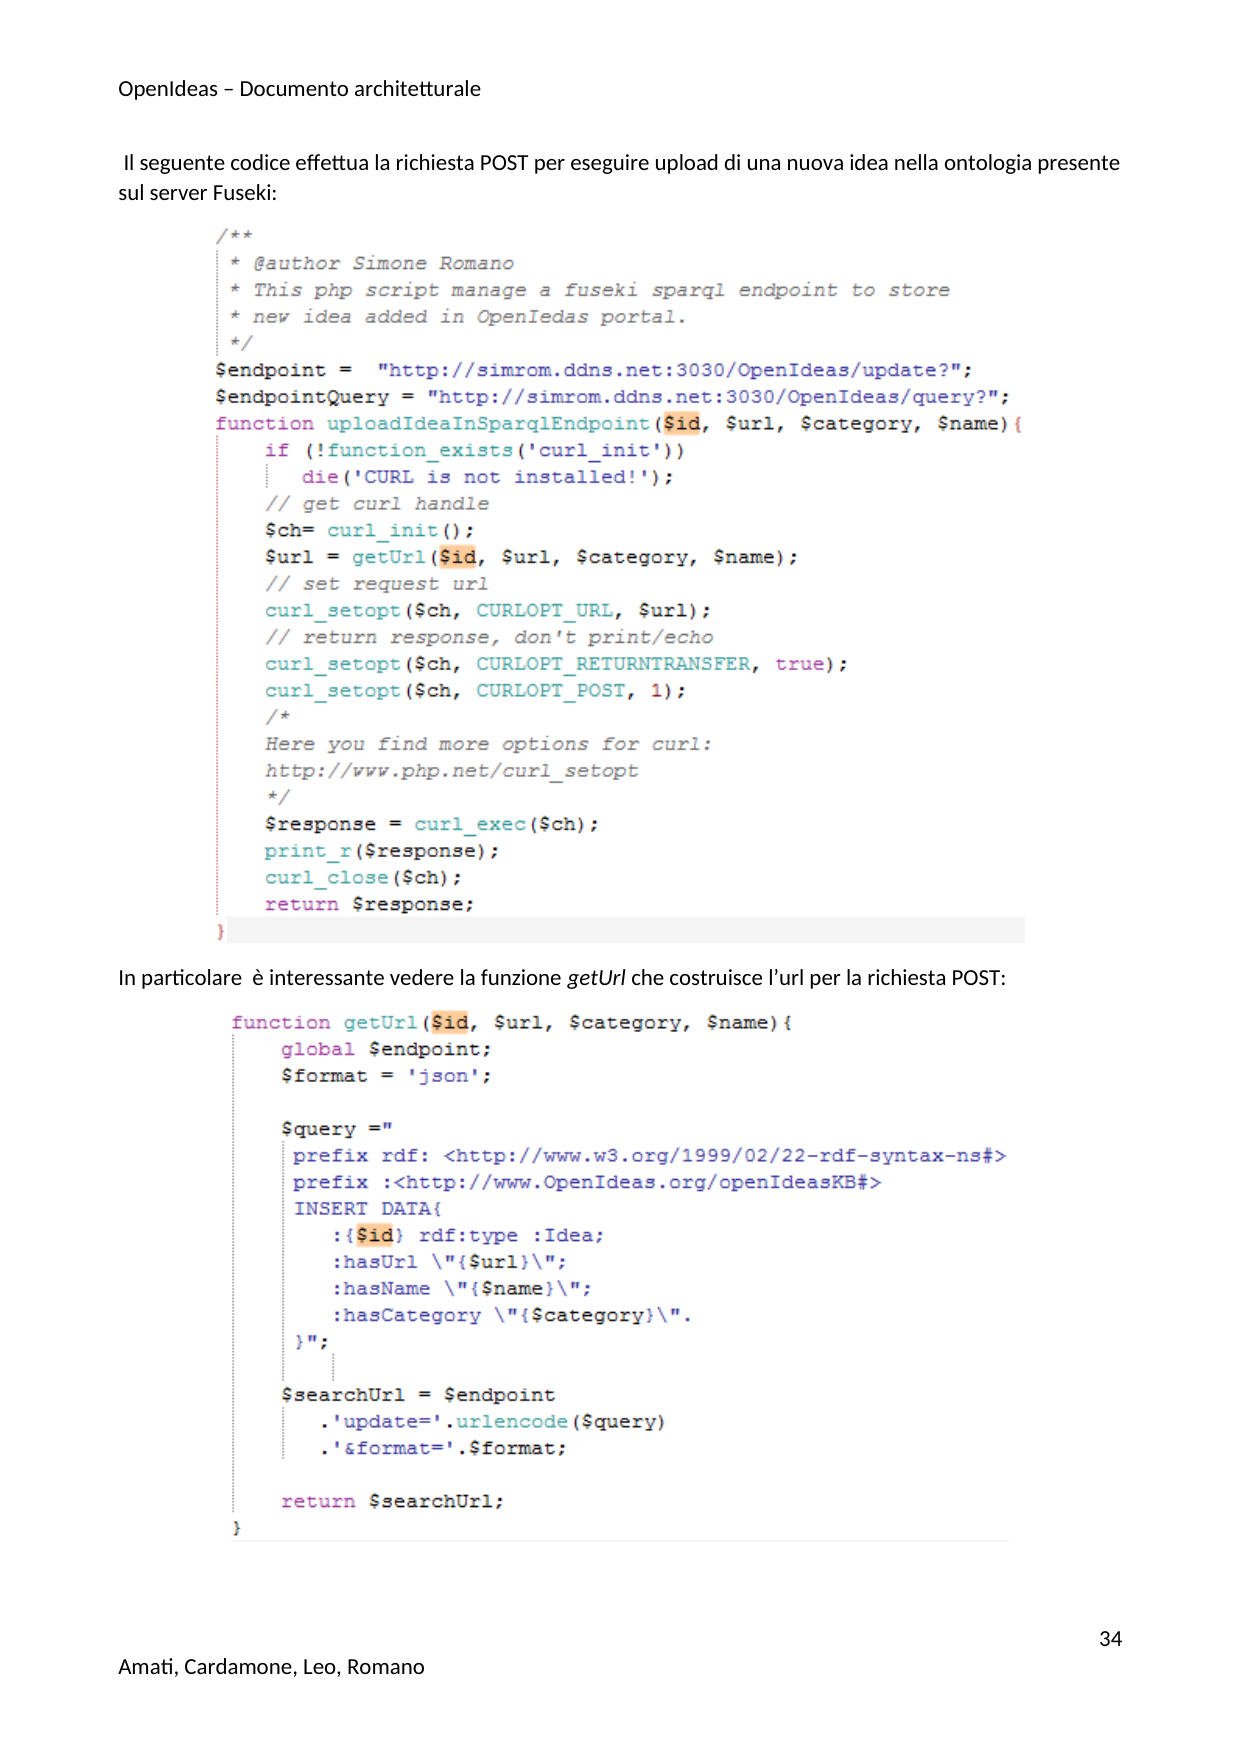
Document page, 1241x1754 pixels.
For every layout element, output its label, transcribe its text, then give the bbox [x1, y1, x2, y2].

picture [215, 224, 1025, 945]
text Il seguente codice effettua la richiesta POST per eseguire upload di una nuova idea nella ontologia presente sul server Fuseki: [118, 148, 1122, 206]
text In particolare è interessante vedere la funzione getUrl che costruisce l’url per la richiesta POST: [118, 963, 1122, 992]
picture [231, 1010, 1010, 1542]
